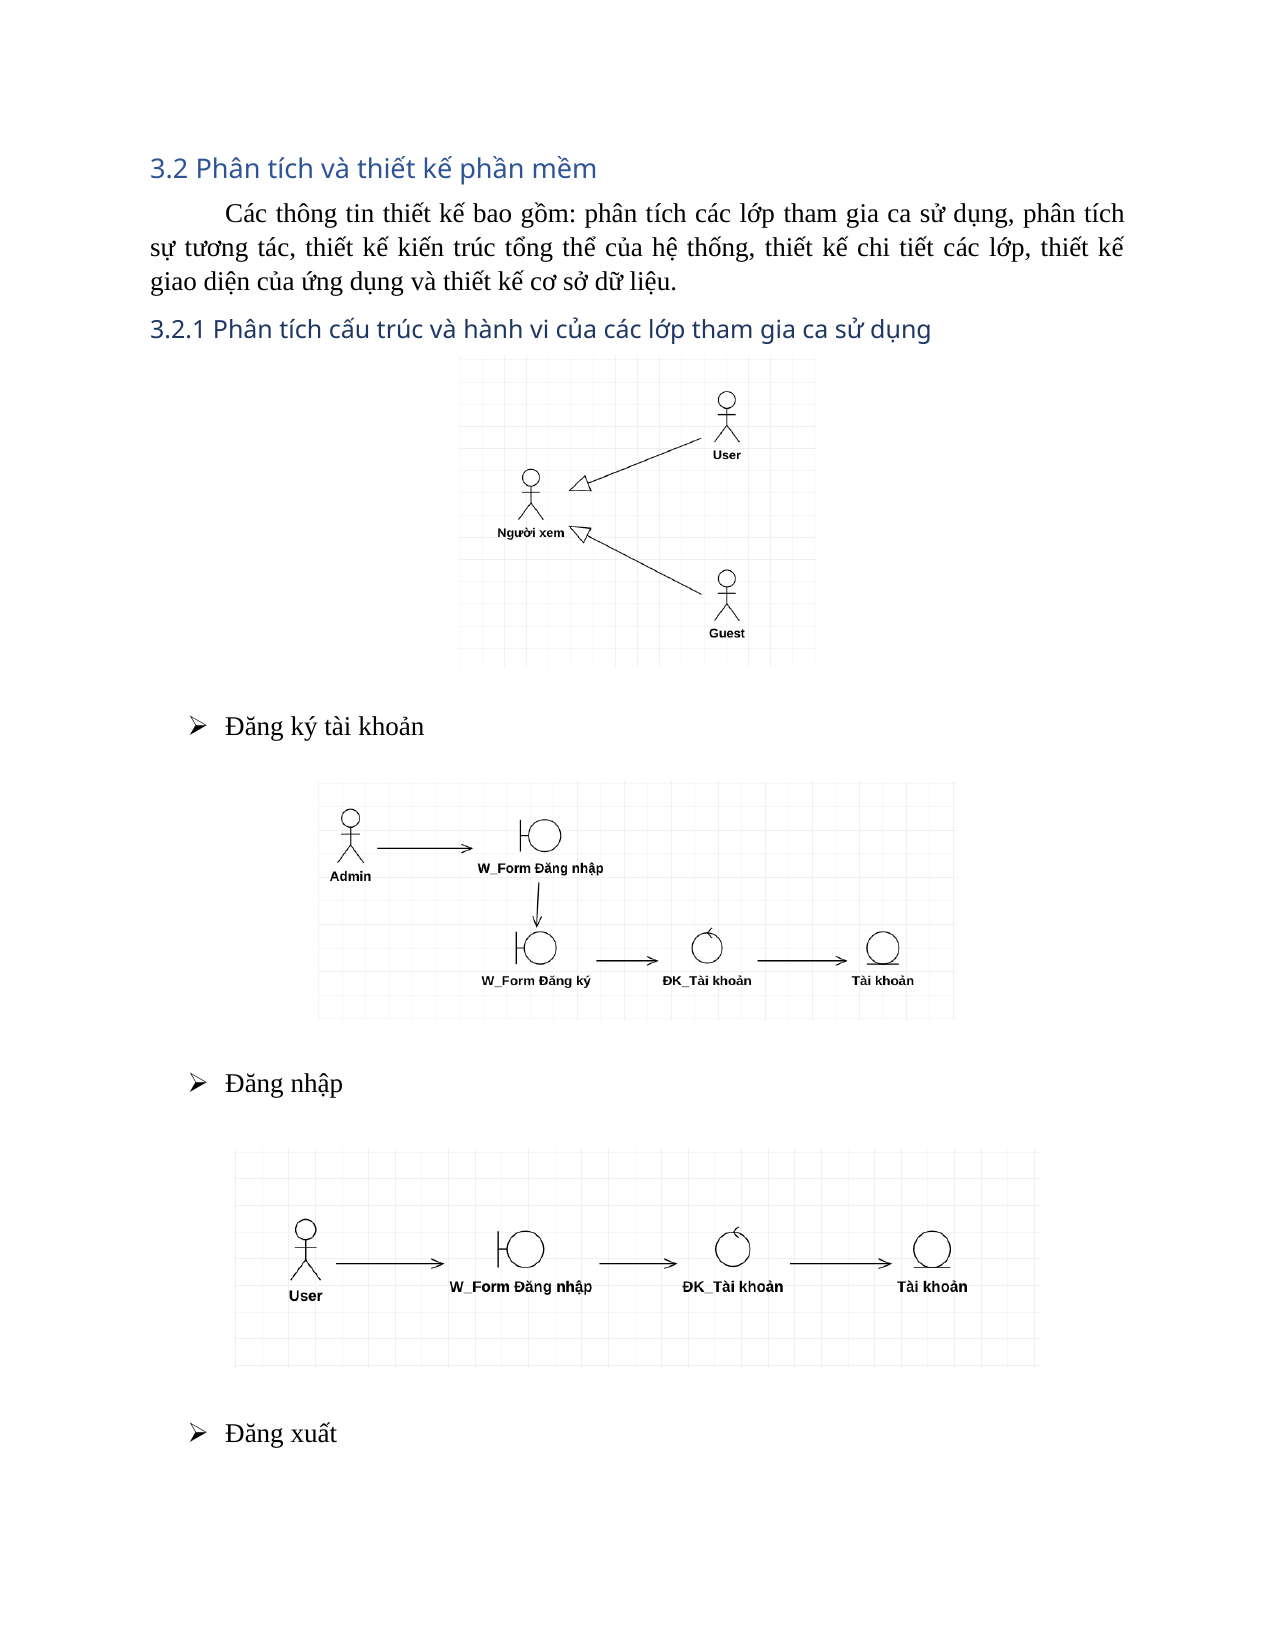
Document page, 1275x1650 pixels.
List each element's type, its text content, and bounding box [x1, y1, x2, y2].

subtitle 3.2.1 Phân tích cấu trúc và hành vi của các lớp tham gia ca sử dụng [150, 312, 1125, 346]
picture [233, 1148, 1042, 1368]
text Các thông tin thiết kế bao gồm: phân tích các lớp tham gia ca sử dụng, phân tích sự tương tác, thiết kế kiến trúc tổng thể của hệ thống, thiết kế chi tiết các lớp, thiết kế giao diện của ứng dụng và thiết kế cơ sở dữ liệu. [150, 197, 1125, 296]
list Đăng nhập [187, 1067, 1125, 1099]
picture [318, 781, 957, 1021]
list Đăng xuất [187, 1417, 1125, 1449]
picture [458, 355, 817, 667]
list Đăng ký tài khoản [187, 710, 1125, 741]
subtitle 3.2 Phân tích và thiết kế phần mềm [150, 150, 1125, 187]
